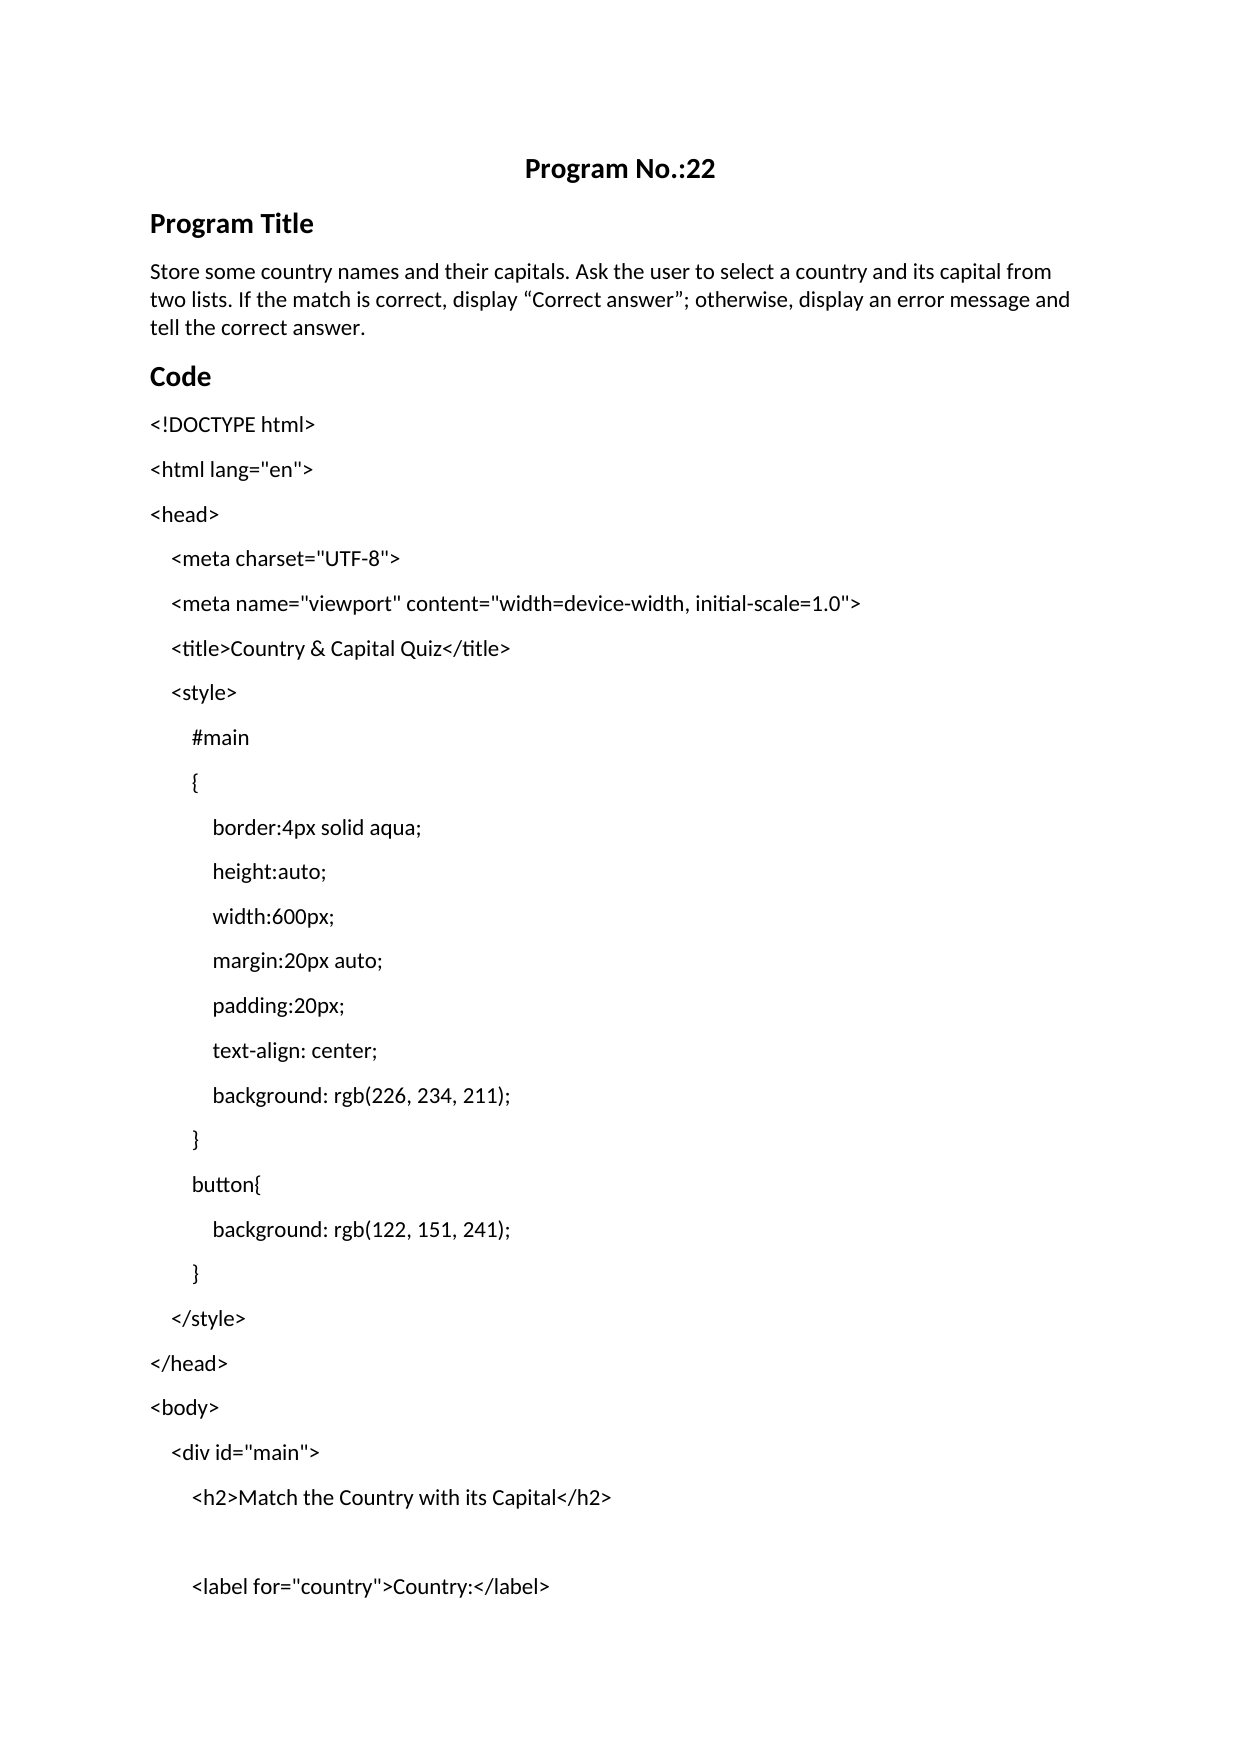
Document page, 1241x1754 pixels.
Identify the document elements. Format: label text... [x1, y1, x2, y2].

text <title>Country & Capital Quiz</title> [150, 634, 1090, 662]
text <h2>Match the Country with its Capital</h2> [150, 1483, 1090, 1511]
text </style> [150, 1304, 1090, 1332]
text <html lang="en"> [150, 455, 1090, 483]
text padding:20px; [150, 991, 1090, 1019]
text Program Title [150, 205, 1090, 241]
text } [150, 1259, 1090, 1287]
text margin:20px auto; [150, 947, 1090, 975]
text width:600px; [150, 902, 1090, 930]
text Program No.:22 [150, 150, 1090, 186]
text text-align: center; [150, 1036, 1090, 1064]
text background: rgb(226, 234, 211); [150, 1081, 1090, 1109]
text <div id="main"> [150, 1438, 1090, 1466]
text } [150, 1125, 1090, 1153]
text height:auto; [150, 857, 1090, 885]
text Store some country names and their capitals. Ask the user to select a country and its capital from two lists. If the match is correct, display “Correct answer”; otherwise, display an error message and tell the correct answer. [150, 257, 1090, 341]
text button{ [150, 1170, 1090, 1198]
text <!DOCTYPE html> [150, 410, 1090, 438]
text { [150, 768, 1090, 796]
text background: rgb(122, 151, 241); [150, 1215, 1090, 1243]
text <label for="country">Country:</label> [150, 1572, 1090, 1600]
text <body> [150, 1393, 1090, 1422]
text <meta charset="UTF-8"> [150, 544, 1090, 572]
text <head> [150, 500, 1090, 528]
text border:4px solid aqua; [150, 813, 1090, 841]
text Code [150, 358, 1090, 394]
text <meta name="viewport" content="width=device-width, initial-scale=1.0"> [150, 589, 1090, 617]
text #main [150, 723, 1090, 751]
text </head> [150, 1349, 1090, 1377]
text <style> [150, 678, 1090, 707]
